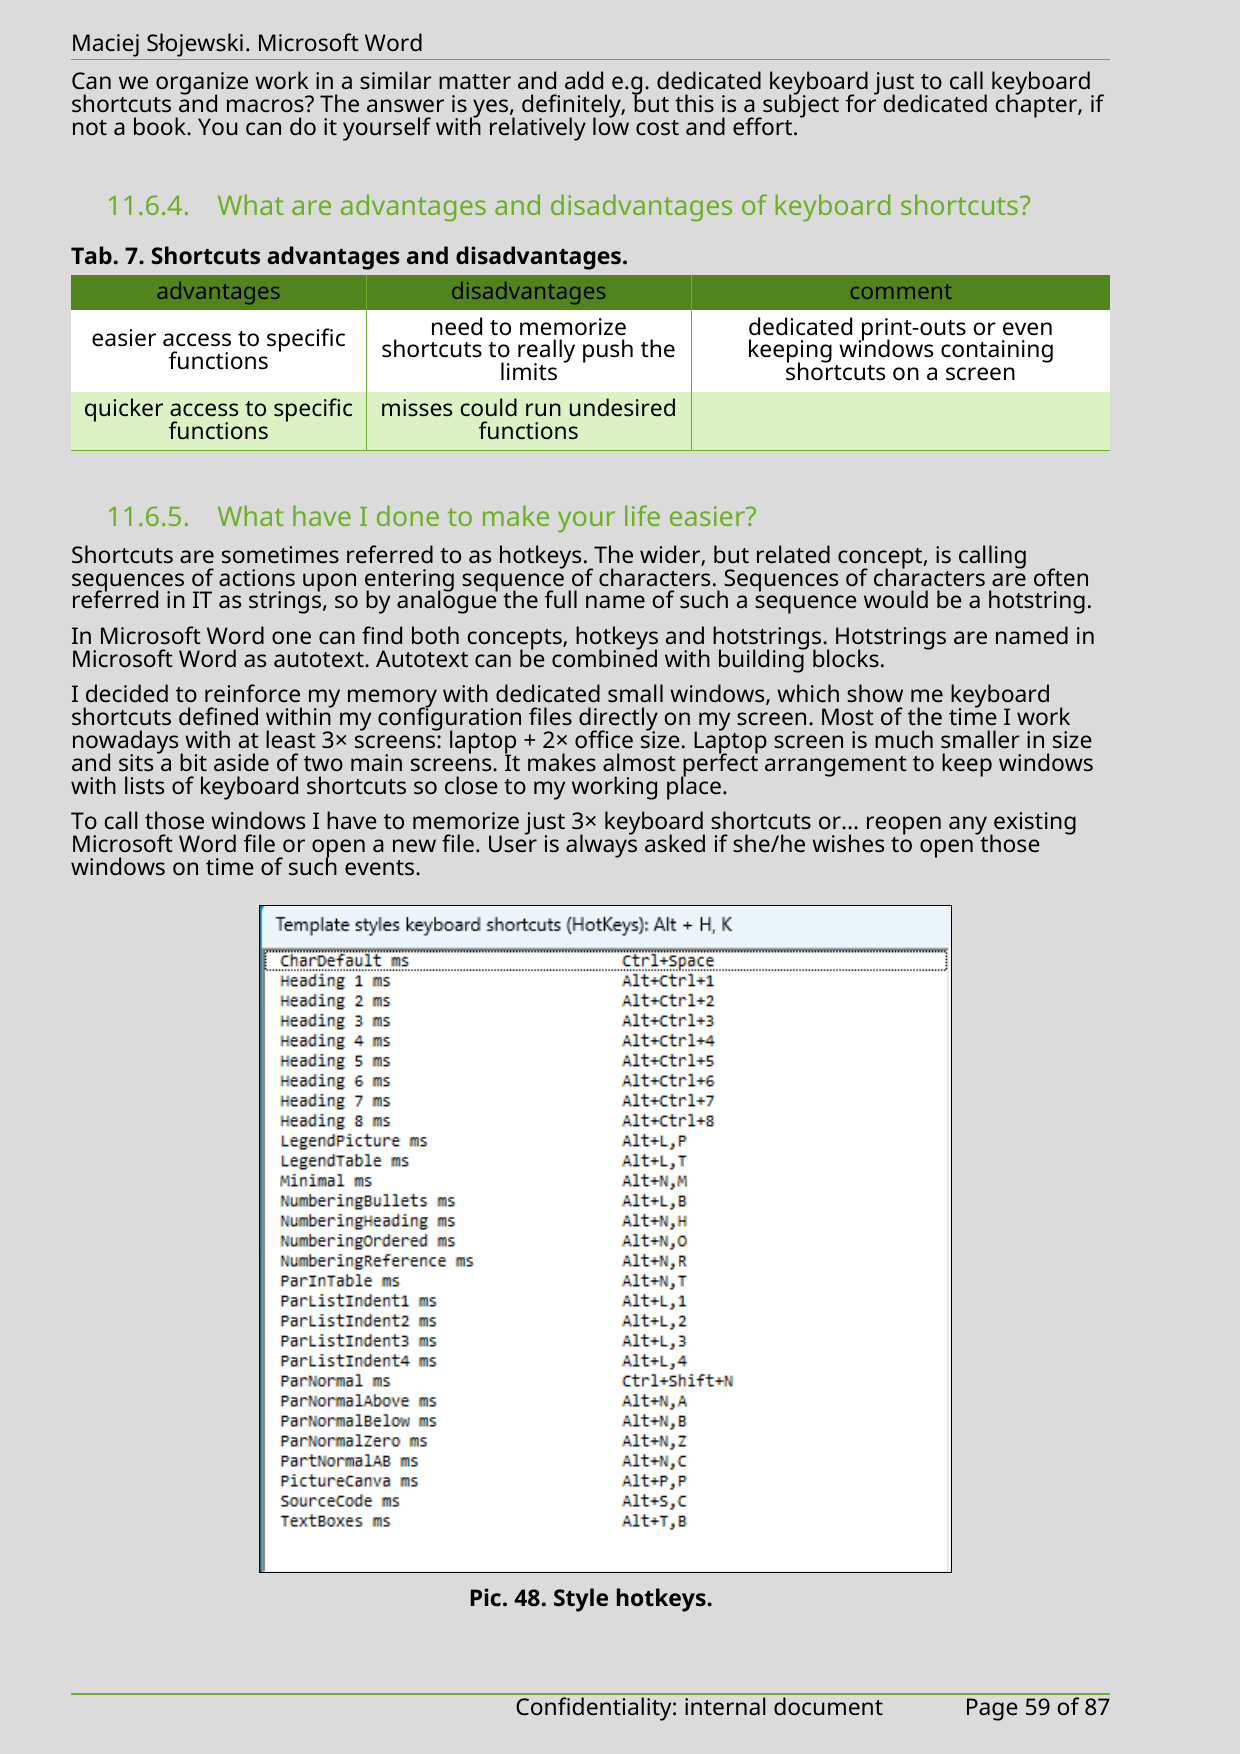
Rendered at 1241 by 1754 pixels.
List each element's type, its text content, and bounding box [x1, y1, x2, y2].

table_cell [692, 392, 1110, 450]
picture [260, 906, 951, 1572]
table_header comment [692, 275, 1110, 310]
text In Microsoft Word one can find both concepts, hotkeys and hotstrings. Hotstrings are named in Microsoft Word as autotext. Autotext can be combined with building blocks. [71, 626, 1110, 672]
subtitle What have I done to make your life easier? [106, 505, 1110, 532]
table_header advantages [71, 275, 366, 310]
table_cell need to memorize shortcuts to really push the limits [367, 310, 691, 392]
text Tab. 7. Shortcuts advantages and disadvantages. [source: herein] [71, 246, 1110, 269]
subtitle What are advantages and disadvantages of keyboard shortcuts? [106, 194, 1110, 221]
table_cell quicker access to specific functions [71, 392, 366, 450]
table_header disadvantages [367, 275, 691, 310]
text To call those windows I have to memorize just 3× keyboard shortcuts or… reopen any existing Microsoft Word file or open a new file. User is always asked if she/he wishes to open those windows on time of such events. [71, 811, 1110, 880]
table_cell dedicated print-outs or even keeping windows containing shortcuts on a screen [692, 310, 1110, 392]
table_cell misses could run undesired functions [367, 392, 691, 450]
text Pic. 48. Style hotkeys. [source: herein] [71, 1588, 1110, 1611]
text I decided to reinforce my memory with dedicated small windows, which show me keyboard shortcuts defined within my configuration files directly on my screen. Most of the time I work nowadays with at least 3× screens: laptop + 2× office size. Laptop screen is much smaller in size and sits a bit aside of two main screens. It makes almost perfect arrangement to keep windows with lists of keyboard shortcuts so close to my working place. [71, 684, 1110, 799]
text Can we organize work in a similar matter and add e.g. dedicated keyboard just to call keyboard shortcuts and macros? The answer is yes, definitely, but this is a subject for dedicated chapter, if not a book. You can do it yourself with relatively low cost and effort. [71, 71, 1110, 139]
text Shortcuts are sometimes referred to as hotkeys. The wider, but related concept, is calling sequences of actions upon entering sequence of characters. Sequences of characters are often referred in IT as strings, so by analogue the full name of such a sequence would be a hotstring. [71, 545, 1110, 613]
table_cell easier access to specific functions [71, 310, 366, 392]
